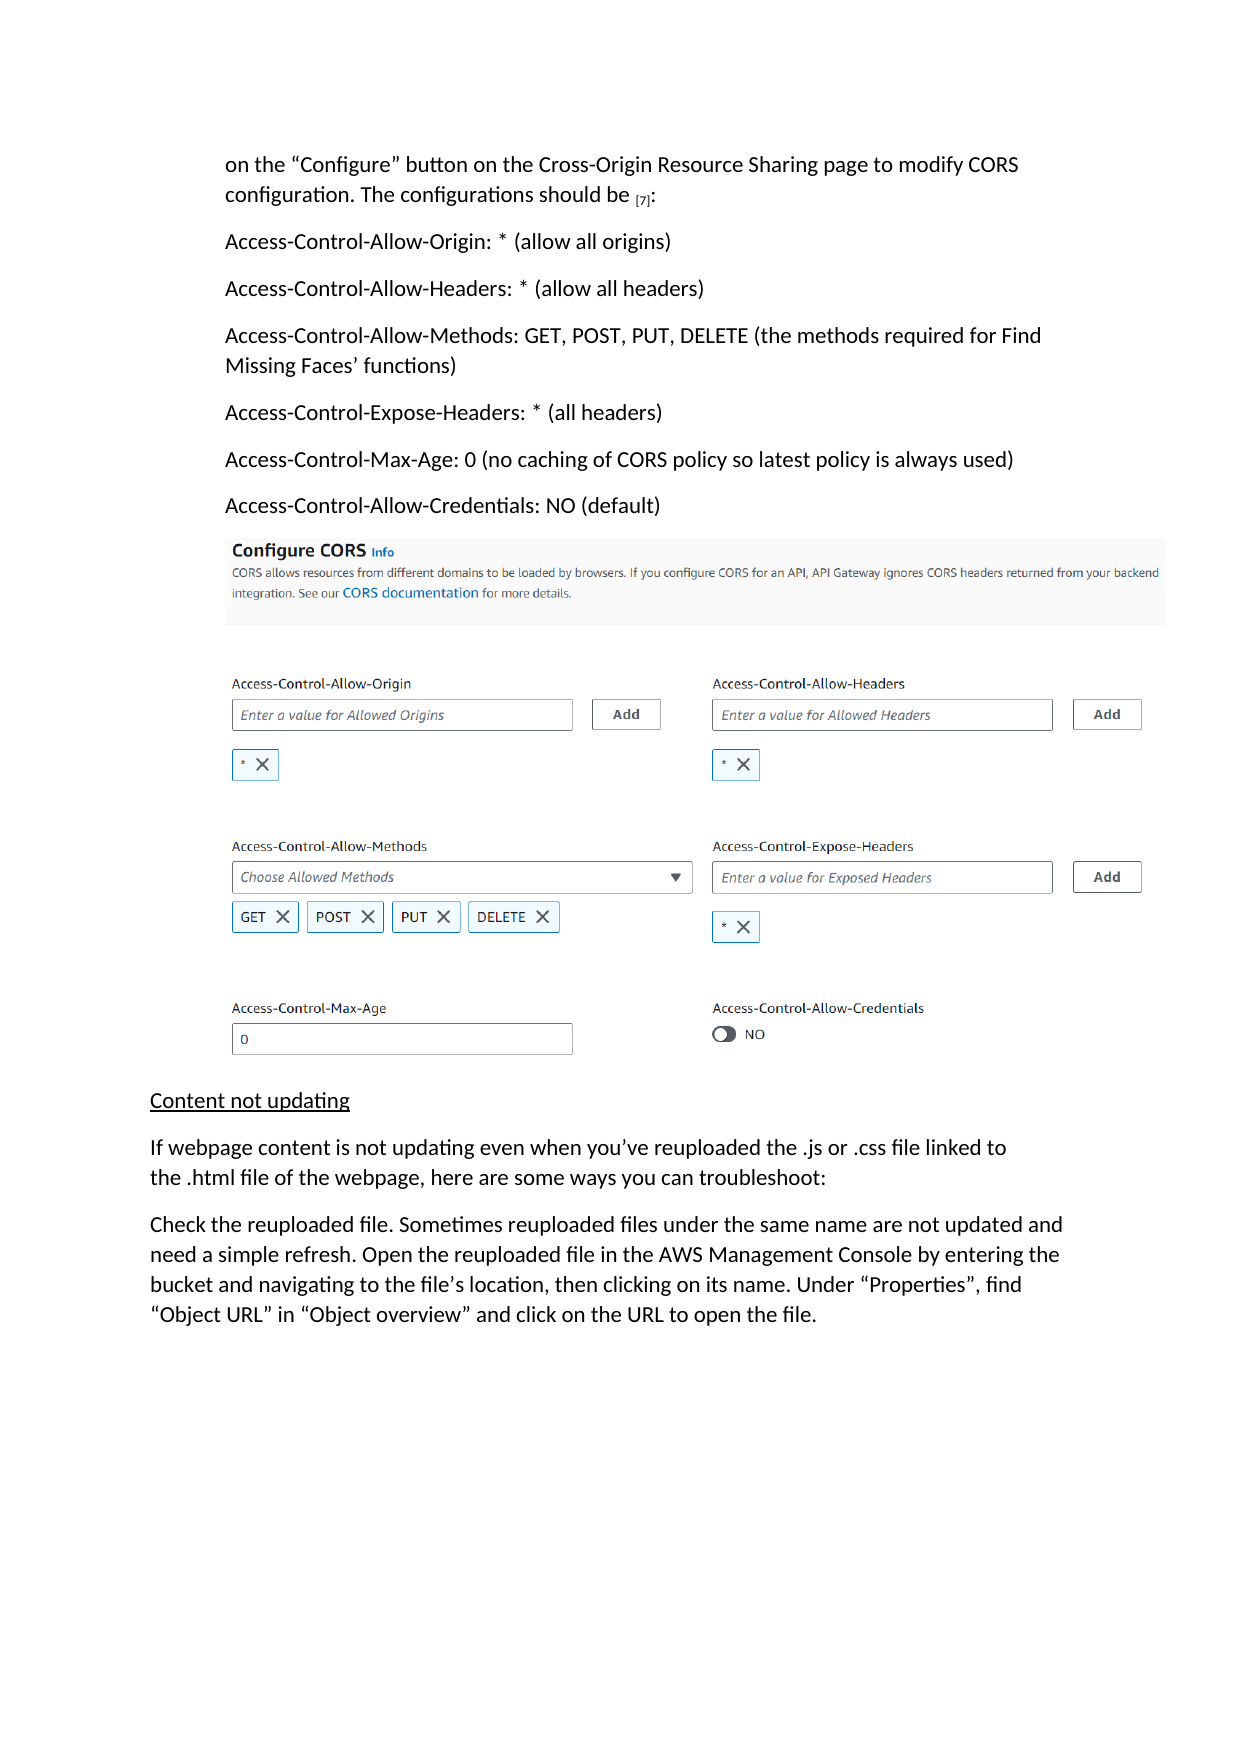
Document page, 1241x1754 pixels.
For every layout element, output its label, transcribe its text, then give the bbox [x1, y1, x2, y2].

text Access-Control-Allow-Headers: * (allow all headers) [225, 274, 1090, 302]
text Access-Control-Allow-Origin: * (allow all origins) [225, 227, 1090, 255]
text Content not updating [150, 1086, 1090, 1114]
text Access-Control-Allow-Credentials: NO (default) [225, 492, 1090, 520]
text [225, 150, 1090, 208]
text Check the reuploaded file. Sometimes reuploaded files under the same name are not updated and need a simple refresh. Open the reuploaded file in the AWS Management Console by entering the bucket and navigating to the file’s location, then clicking on its name. Under “Properties”, find “Object URL” in “Object overview” and click on the URL to open the file. [150, 1210, 1090, 1329]
text Access-Control-Allow-Methods: GET, POST, PUT, DELETE (the methods required for Find Missing Faces’ functions) [225, 321, 1090, 379]
text Access-Control-Expose-Headers: * (all headers) [225, 398, 1090, 426]
text Access-Control-Max-Age: 0 (no caching of CORS policy so latest policy is always used) [225, 445, 1090, 473]
picture [225, 538, 1166, 1068]
text If webpage content is not updating even when you’ve reuploaded the .js or .css file linked to the .html file of the webpage, here are some ways you can troubleshoot: [150, 1133, 1090, 1191]
